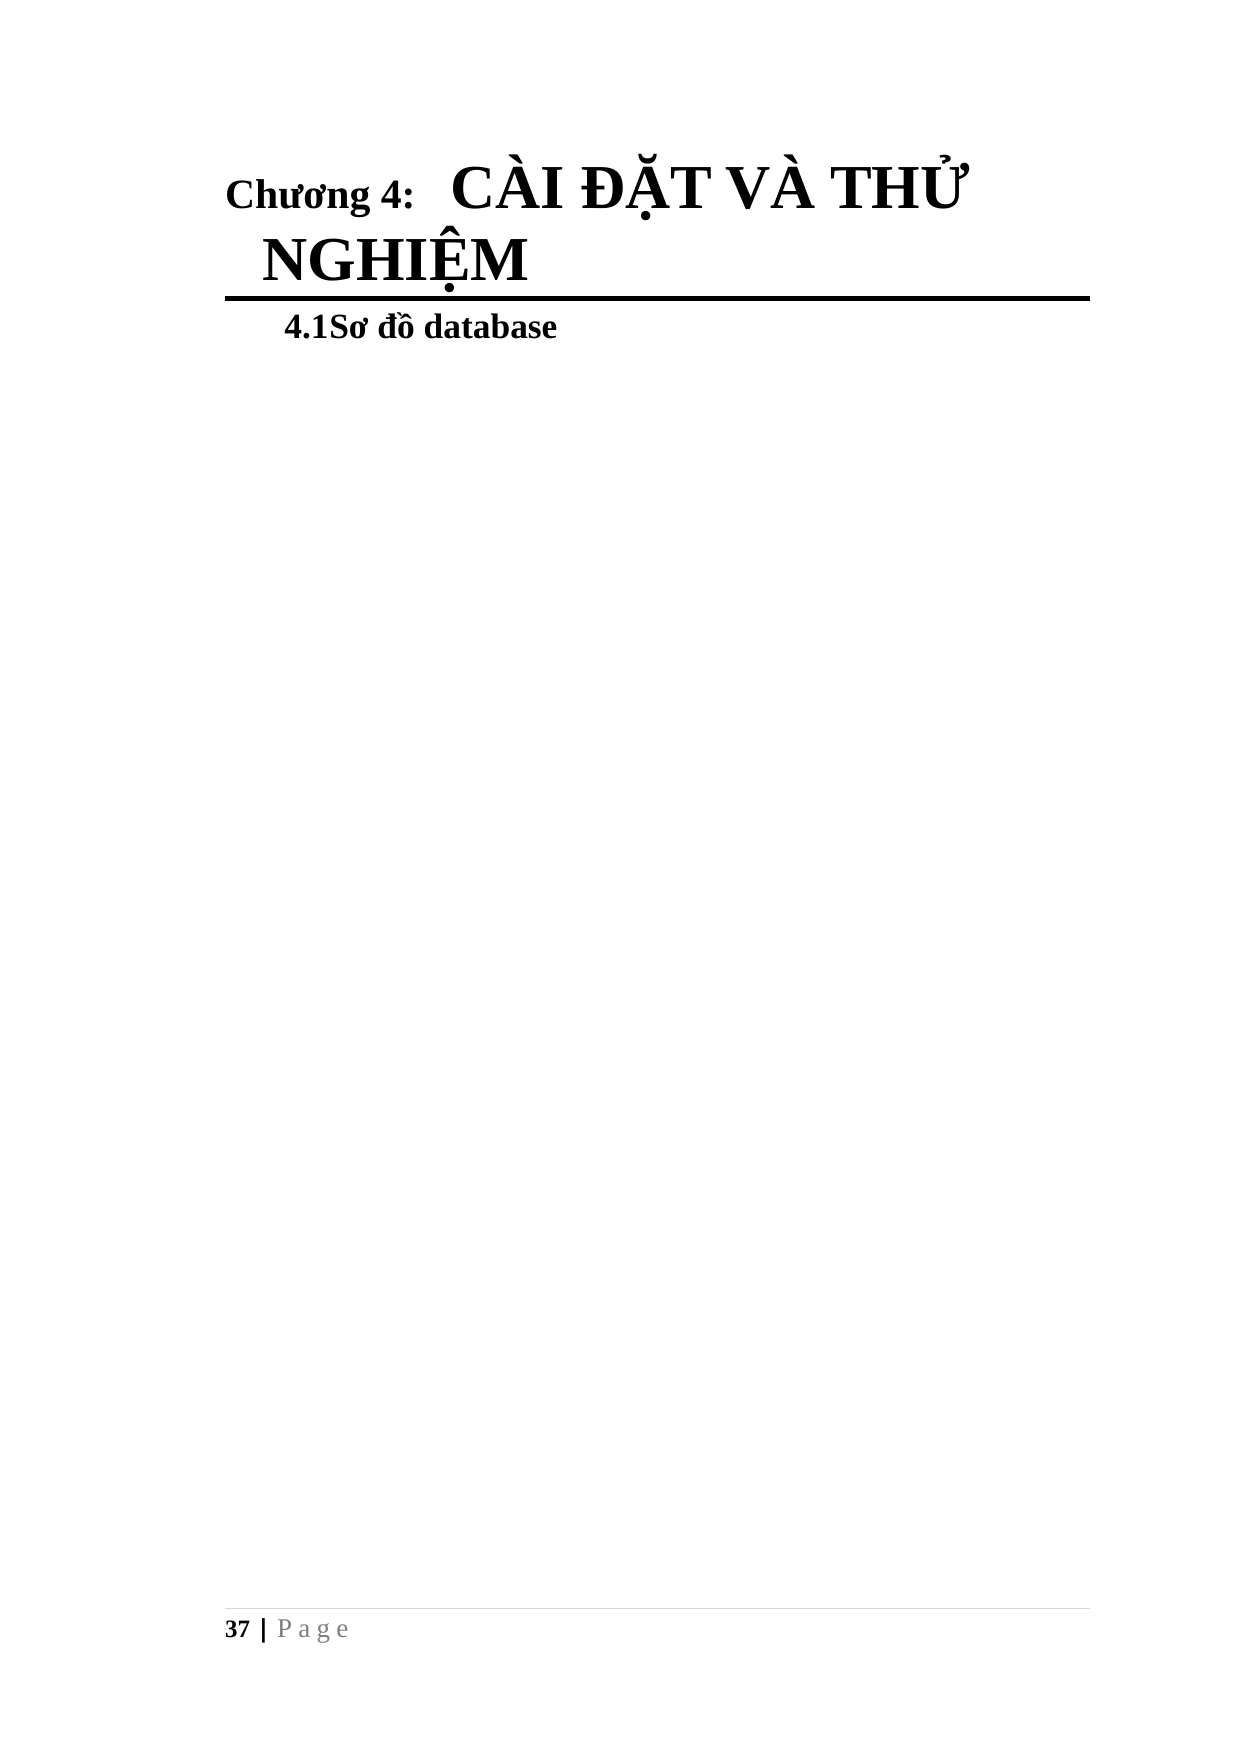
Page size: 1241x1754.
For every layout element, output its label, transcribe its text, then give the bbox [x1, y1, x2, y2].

text CÀI ĐẶT VÀ THỬ NGHIỆM [225, 150, 1090, 296]
subtitle Sơ đồ database [284, 330, 1090, 371]
